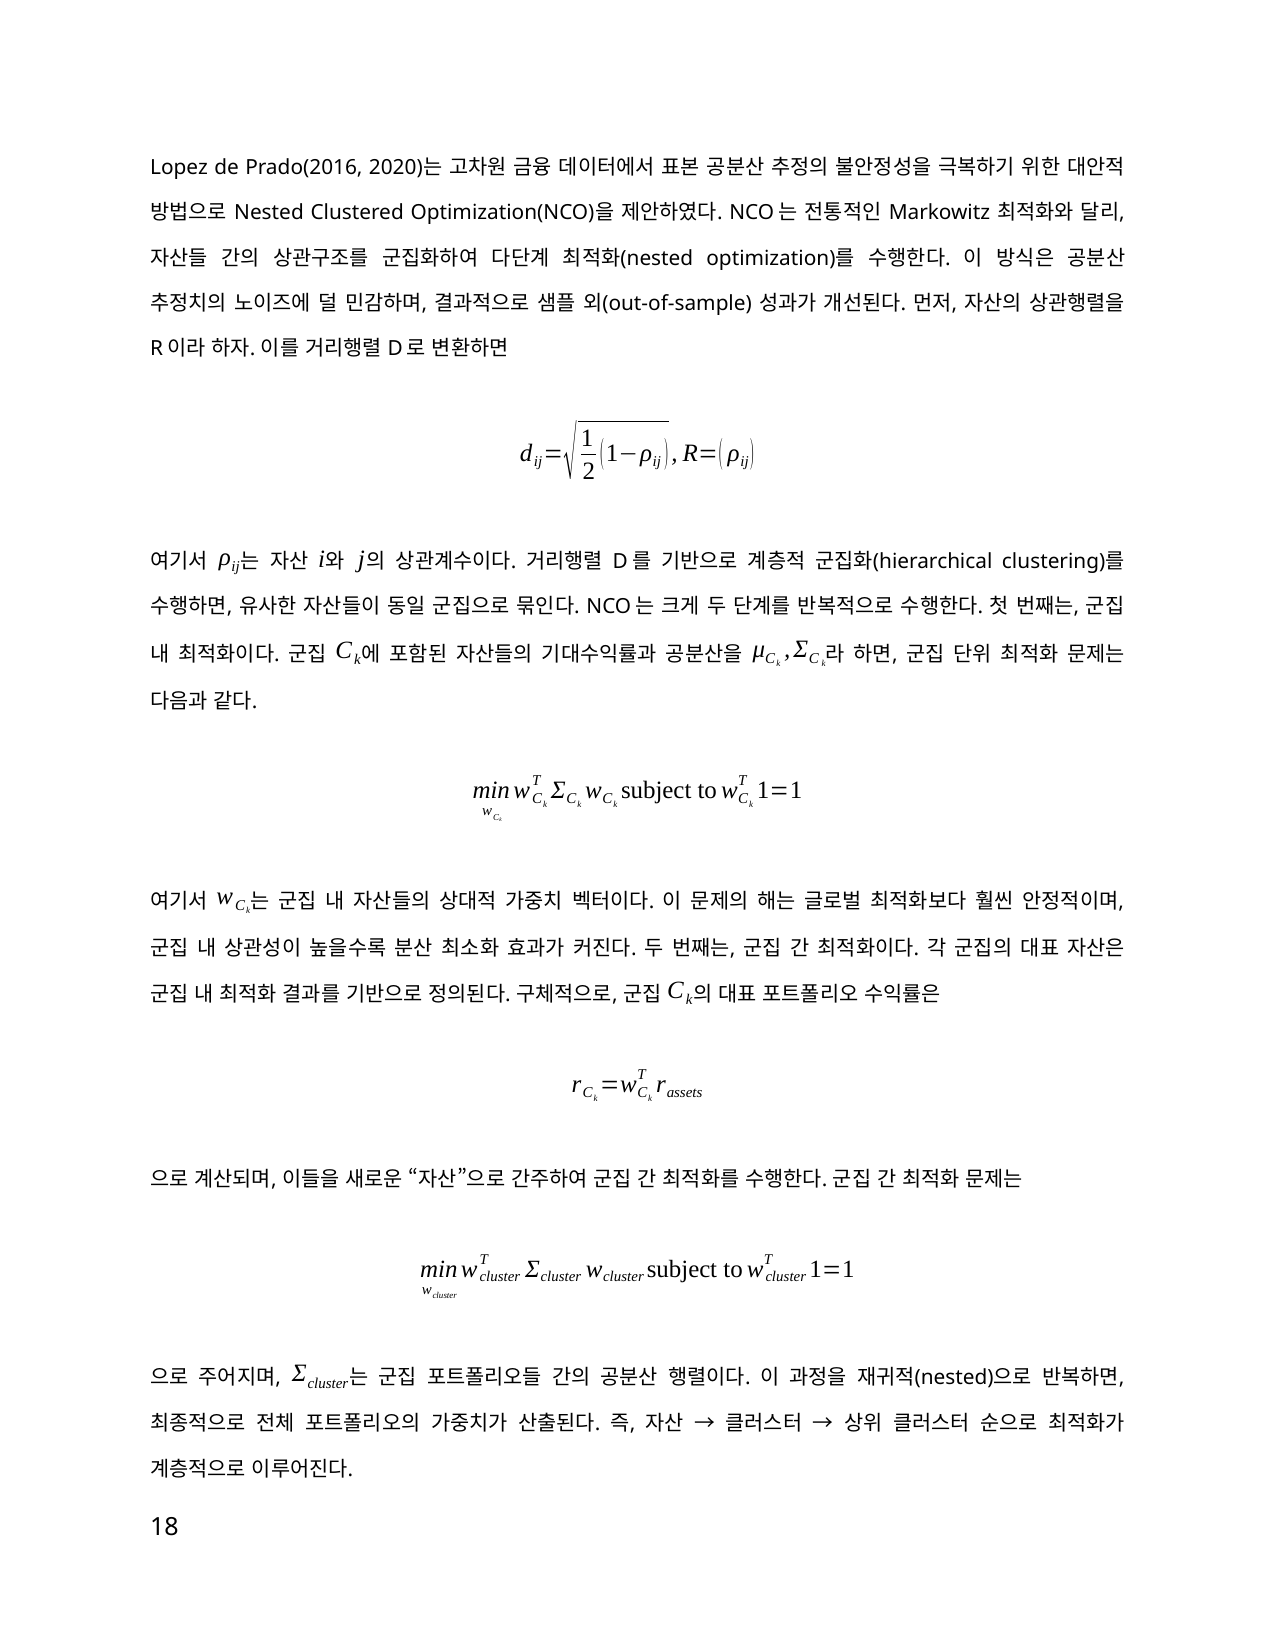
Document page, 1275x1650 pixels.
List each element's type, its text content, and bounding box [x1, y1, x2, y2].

text Lopez de Prado(2016, 2020)는 고차원 금융 데이터에서 표본 공분산 추정의 불안정성을 극복하기 위한 대안적 방법으로 Nested Clustered Optimization(NCO)을 제안하였다. NCO는 전통적인 Markowitz 최적화와 달리, 자산들 간의 상관구조를 군집화하여 다단계 최적화(nested optimization)를 수행한다. 이 방식은 공분산 추정치의 노이즈에 덜 민감하며, 결과적으로 샘플 외(out-of-sample) 성과가 개선된다. 먼저, 자산의 상관행렬을 R이라 하자. 이를 거리행렬 D로 변환하면 [150, 150, 1125, 362]
text 으로 주어지며, 는 군집 포트폴리오들 간의 공분산 행렬이다. 이 과정을 재귀적(nested)으로 반복하면, 최종적으로 전체 포트폴리오의 가중치가 산출된다. 즉, 자산 → 클러스터 → 상위 클러스터 순으로 최적화가 계층적으로 이루어진다. [150, 1360, 1125, 1482]
text 여기서 는 자산 와 의 상관계수이다. 거리행렬 D를 기반으로 계층적 군집화(hierarchical clustering)를 수행하면, 유사한 자산들이 동일 군집으로 묶인다. NCO는 크게 두 단계를 반복적으로 수행한다. 첫 번째는, 군집 내 최적화이다. 군집 에 포함된 자산들의 기대수익률과 공분산을 라 하면, 군집 단위 최적화 문제는 다음과 같다. [150, 543, 1125, 714]
text 으로 계산되며, 이들을 새로운 “자산”으로 간주하여 군집 간 최적화를 수행한다. 군집 간 최적화 문제는 [150, 1162, 1125, 1193]
text 여기서 는 군집 내 자산들의 상대적 가중치 벡터이다. 이 문제의 해는 글로벌 최적화보다 훨씬 안정적이며, 군집 내 상관성이 높을수록 분산 최소화 효과가 커진다. 두 번째는, 군집 간 최적화이다. 각 군집의 대표 자산은 군집 내 최적화 결과를 기반으로 정의된다. 구체적으로, 군집 의 대표 포트폴리오 수익률은 [150, 883, 1125, 1008]
